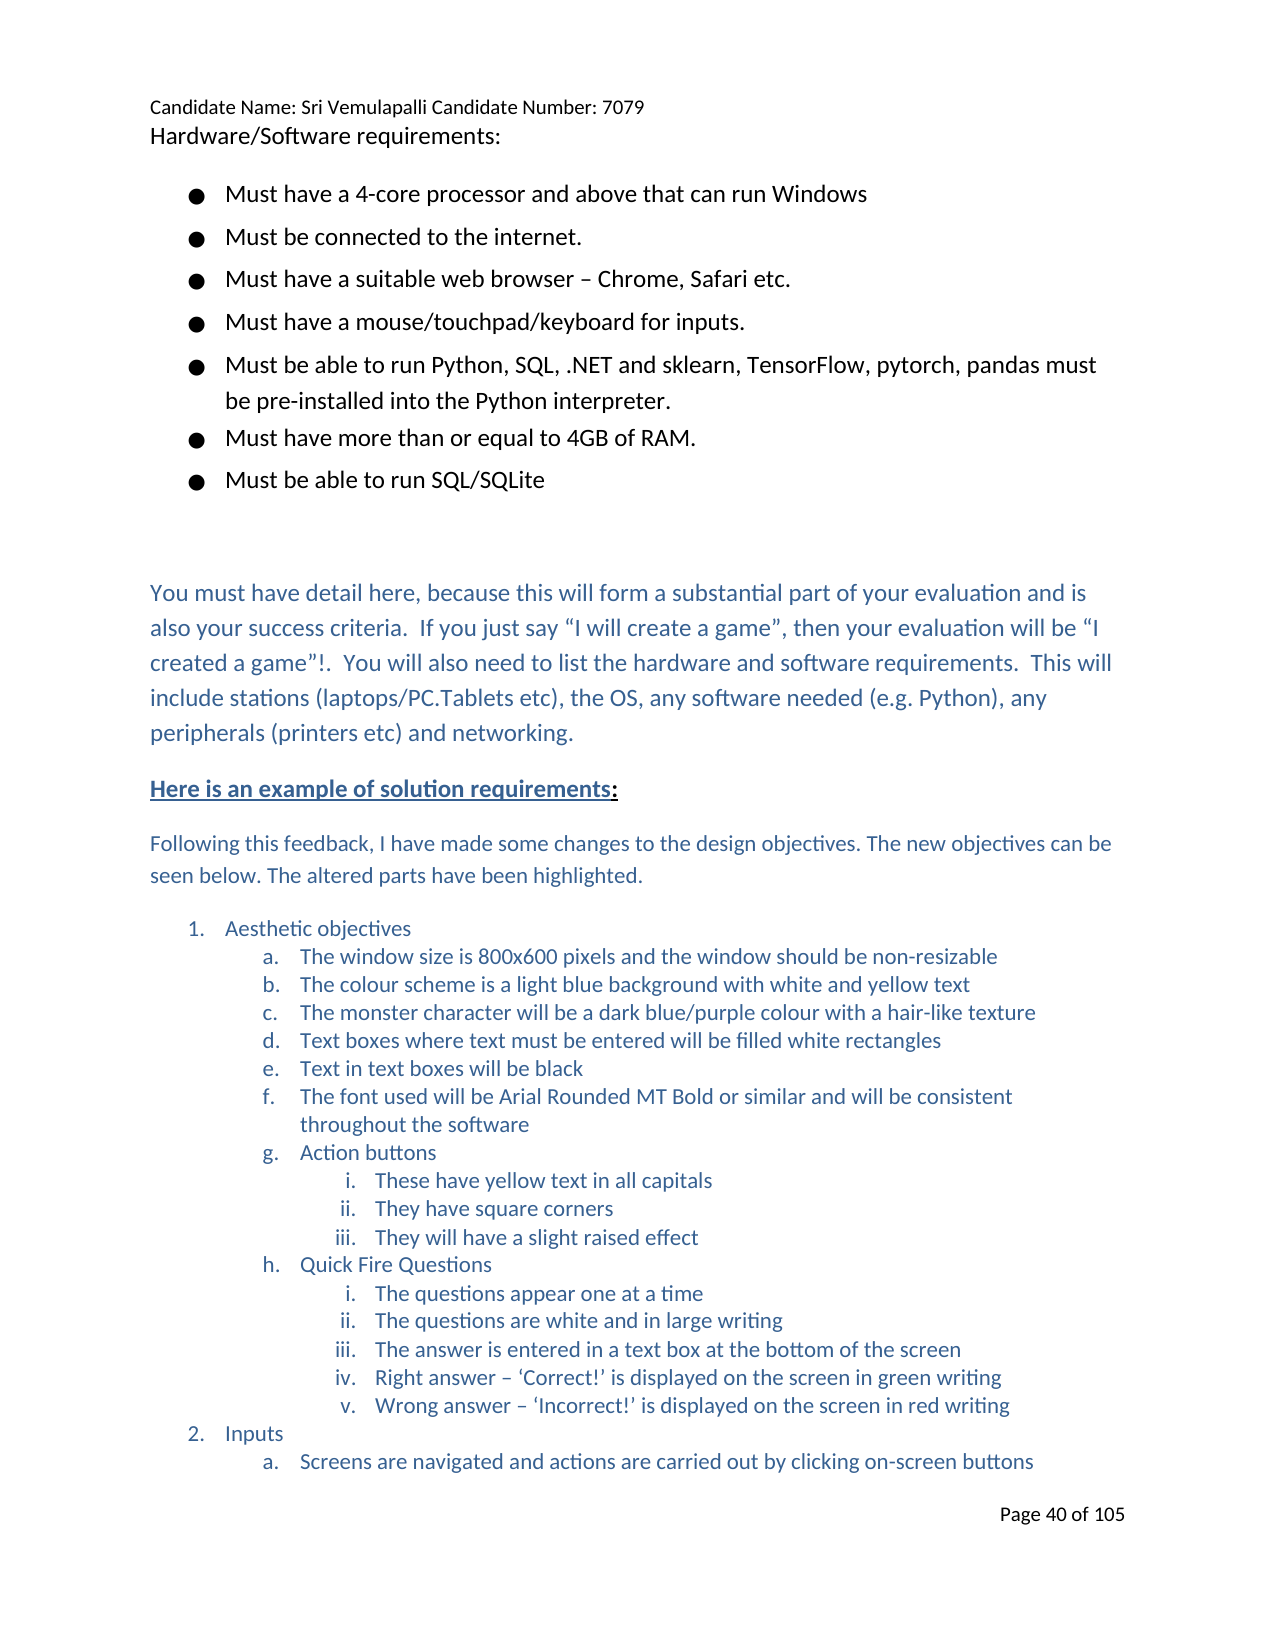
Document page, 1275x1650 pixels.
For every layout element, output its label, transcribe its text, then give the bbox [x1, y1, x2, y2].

text Following this feedback, I have made some changes to the design objectives. The new objectives can be seen below. The altered parts have been highlighted. [150, 829, 1125, 889]
list Aesthetic objectives [187, 914, 1125, 942]
text Here is an example of solution requirements: [150, 773, 1125, 804]
list Must have a suitable web browser – Chrome, Safari etc. [187, 257, 1125, 299]
list The window size is 800x600 pixels and the window should be non-resizable [262, 942, 1125, 970]
list Quick Fire Questions [262, 1251, 1125, 1279]
list Inputs [187, 1419, 1125, 1447]
list Text boxes where text must be entered will be filled white rectangles [262, 1026, 1125, 1054]
list Must be connected to the internet. [187, 214, 1125, 257]
list The questions appear one at a time [356, 1279, 1125, 1307]
list Right answer – ‘Correct!’ is displayed on the screen in green writing [356, 1363, 1125, 1391]
list Must be able to run SQL/SQLite [187, 458, 1125, 501]
list Text in text boxes will be black [262, 1054, 1125, 1082]
text You must have detail here, because this will form a substantial part of your evaluation and is also your success criteria. If you just say “I will create a game”, then your evaluation will be “I created a game”!. You will also need to list the hardware and software requirements. This will include stations (laptops/PC.Tablets etc), the OS, any software needed (e.g. Python), any peripherals (printers etc) and networking. [150, 577, 1125, 748]
list Must have a mouse/touchpad/keyboard for inputs. [187, 299, 1125, 342]
list The answer is entered in a text box at the bottom of the screen [356, 1335, 1125, 1363]
list Must have more than or equal to 4GB of RAM. [187, 415, 1125, 458]
list The colour scheme is a light blue background with white and yellow text [262, 970, 1125, 998]
list These have yellow text in all capitals [356, 1167, 1125, 1194]
list Screens are navigated and actions are carried out by clicking on-screen buttons [262, 1447, 1125, 1475]
list They will have a slight raised effect [356, 1223, 1125, 1251]
list They have square corners [356, 1194, 1125, 1223]
list The monster character will be a dark blue/purple colour with a hair-like texture [262, 998, 1125, 1026]
list The font used will be Arial Rounded MT Bold or similar and will be consistent throughout the software [262, 1082, 1125, 1138]
list Action buttons [262, 1138, 1125, 1167]
list The questions are white and in large writing [356, 1307, 1125, 1335]
list Must be able to run Python, SQL, .NET and sklearn, TensorFlow, pytorch, pandas must be pre-installed into the Python interpreter. [187, 342, 1125, 415]
list Wrong answer – ‘Incorrect!’ is displayed on the screen in red writing [356, 1391, 1125, 1419]
text Hardware/Software requirements: [150, 120, 1125, 151]
list Must have a 4-core processor and above that can run Windows [187, 171, 1125, 214]
